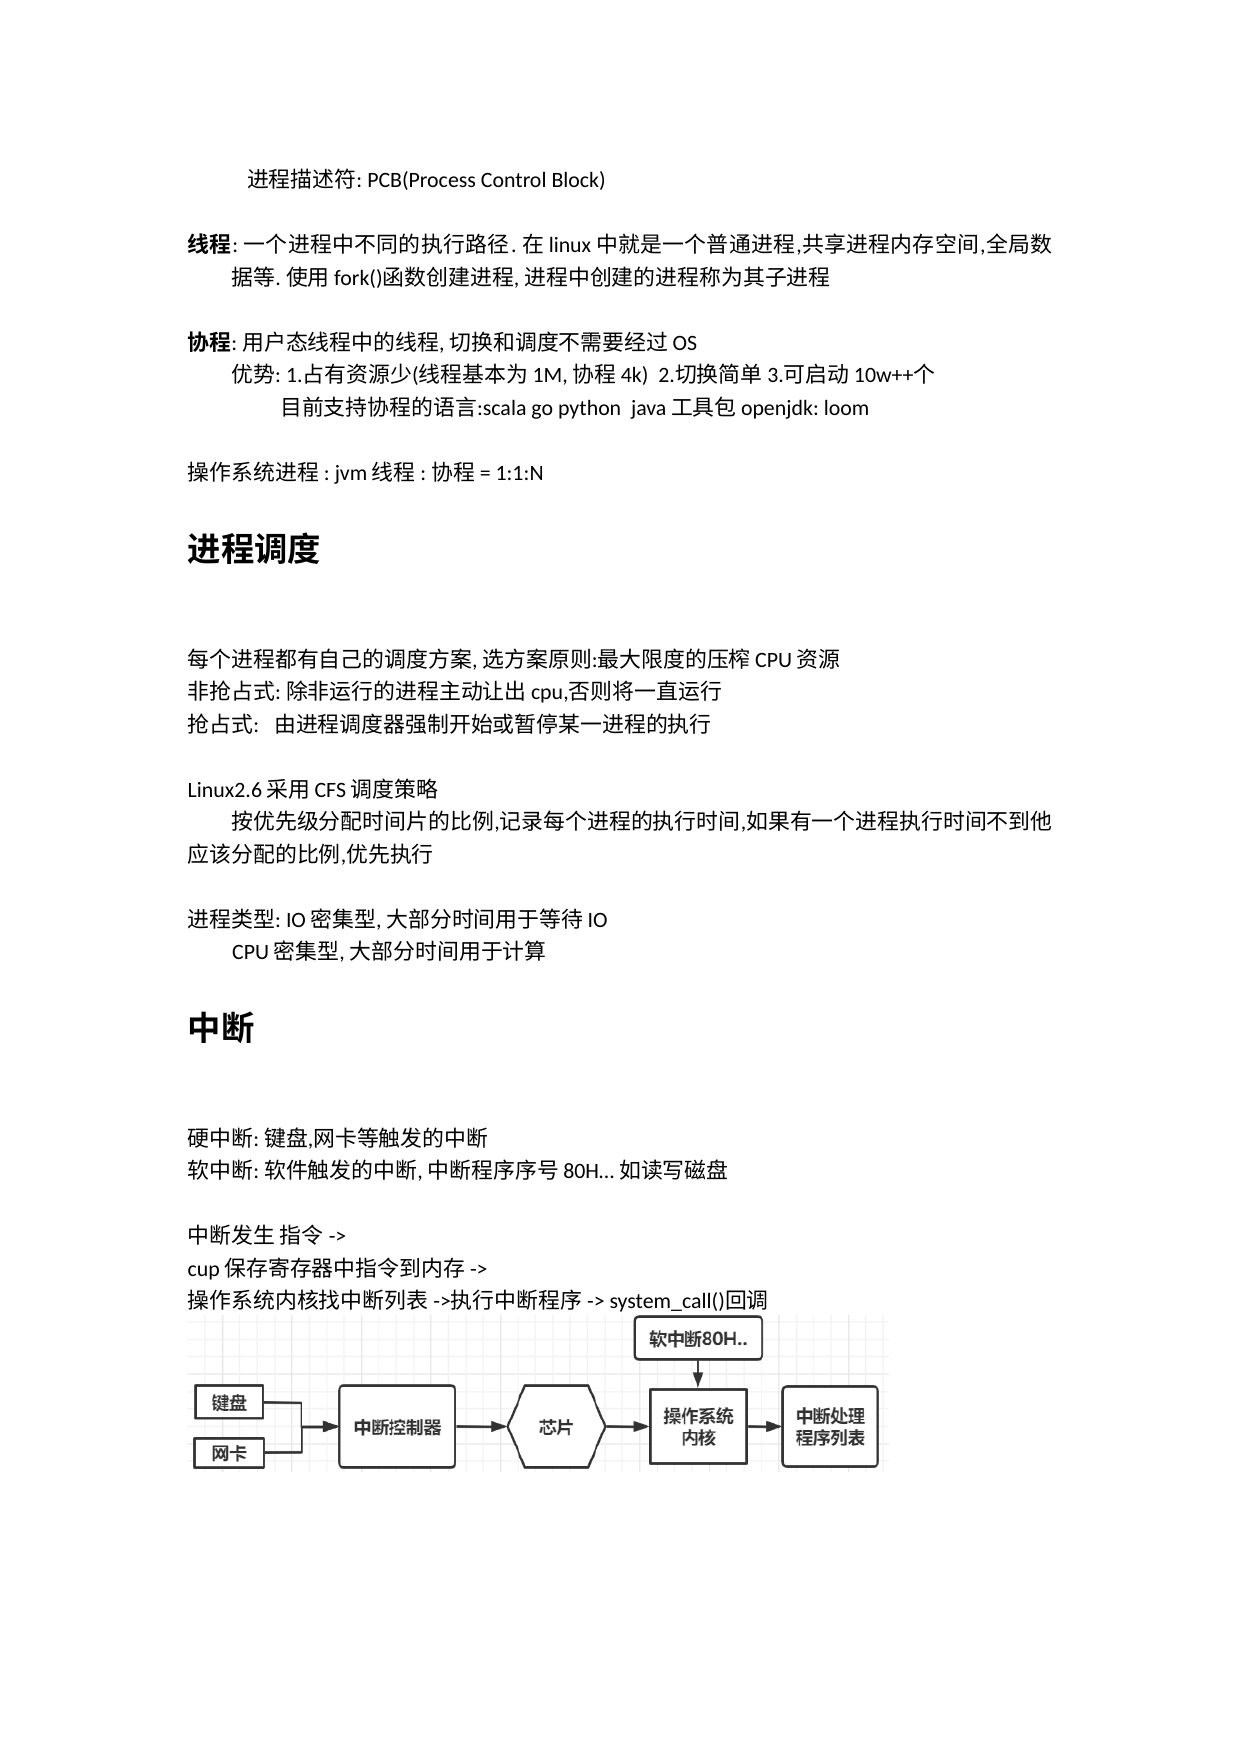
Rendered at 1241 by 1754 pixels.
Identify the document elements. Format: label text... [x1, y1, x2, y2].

text 进程描述符: PCB(Process Control Block) [187, 162, 1053, 194]
picture [187, 1315, 889, 1472]
text 优势: 1.占有资源少(线程基本为1M, 协程4k) 2.切换简单 3.可启动10w++个 [187, 357, 1053, 389]
text CPU密集型, 大部分时间用于计算 [187, 934, 1053, 966]
text 操作系统进程 : jvm线程 : 协程 = 1:1:N [187, 454, 1053, 487]
text 抢占式: 由进程调度器强制开始或暂停某一进程的执行 [187, 706, 1053, 739]
text 进程类型: IO密集型, 大部分时间用于等待IO [187, 901, 1053, 934]
text 硬中断: 键盘,网卡等触发的中断 [187, 1121, 1053, 1153]
text 操作系统内核找中断列表 ->执行中断程序 -> system_call()回调 [187, 1283, 1053, 1316]
subtitle 进程调度 [187, 514, 1053, 579]
text 软中断: 软件触发的中断, 中断程序序号80H… 如读写磁盘 [187, 1153, 1053, 1186]
subtitle 中断 [187, 993, 1053, 1058]
text 中断发生 指令 -> [187, 1218, 1053, 1251]
text 目前支持协程的语言:scala go python java工具包openjdk: loom [187, 389, 1053, 422]
text 按优先级分配时间片的比例,记录每个进程的执行时间,如果有一个进程执行时间不到他应该分配的比例,优先执行 [187, 804, 1053, 869]
text 每个进程都有自己的调度方案, 选方案原则:最大限度的压榨CPU资源 [187, 641, 1053, 674]
text 协程: 用户态线程中的线程, 切换和调度不需要经过OS [187, 324, 1053, 357]
text 非抢占式: 除非运行的进程主动让出cpu,否则将一直运行 [187, 674, 1053, 706]
text Linux2.6采用CFS调度策略 [187, 771, 1053, 804]
text 线程: 一个进程中不同的执行路径. 在linux中就是一个普通进程,共享进程内存空间,全局数据等. 使用fork()函数创建进程, 进程中创建的进程称为其子进程 [187, 227, 1053, 292]
text cup保存寄存器中指令到内存 -> [187, 1251, 1053, 1283]
